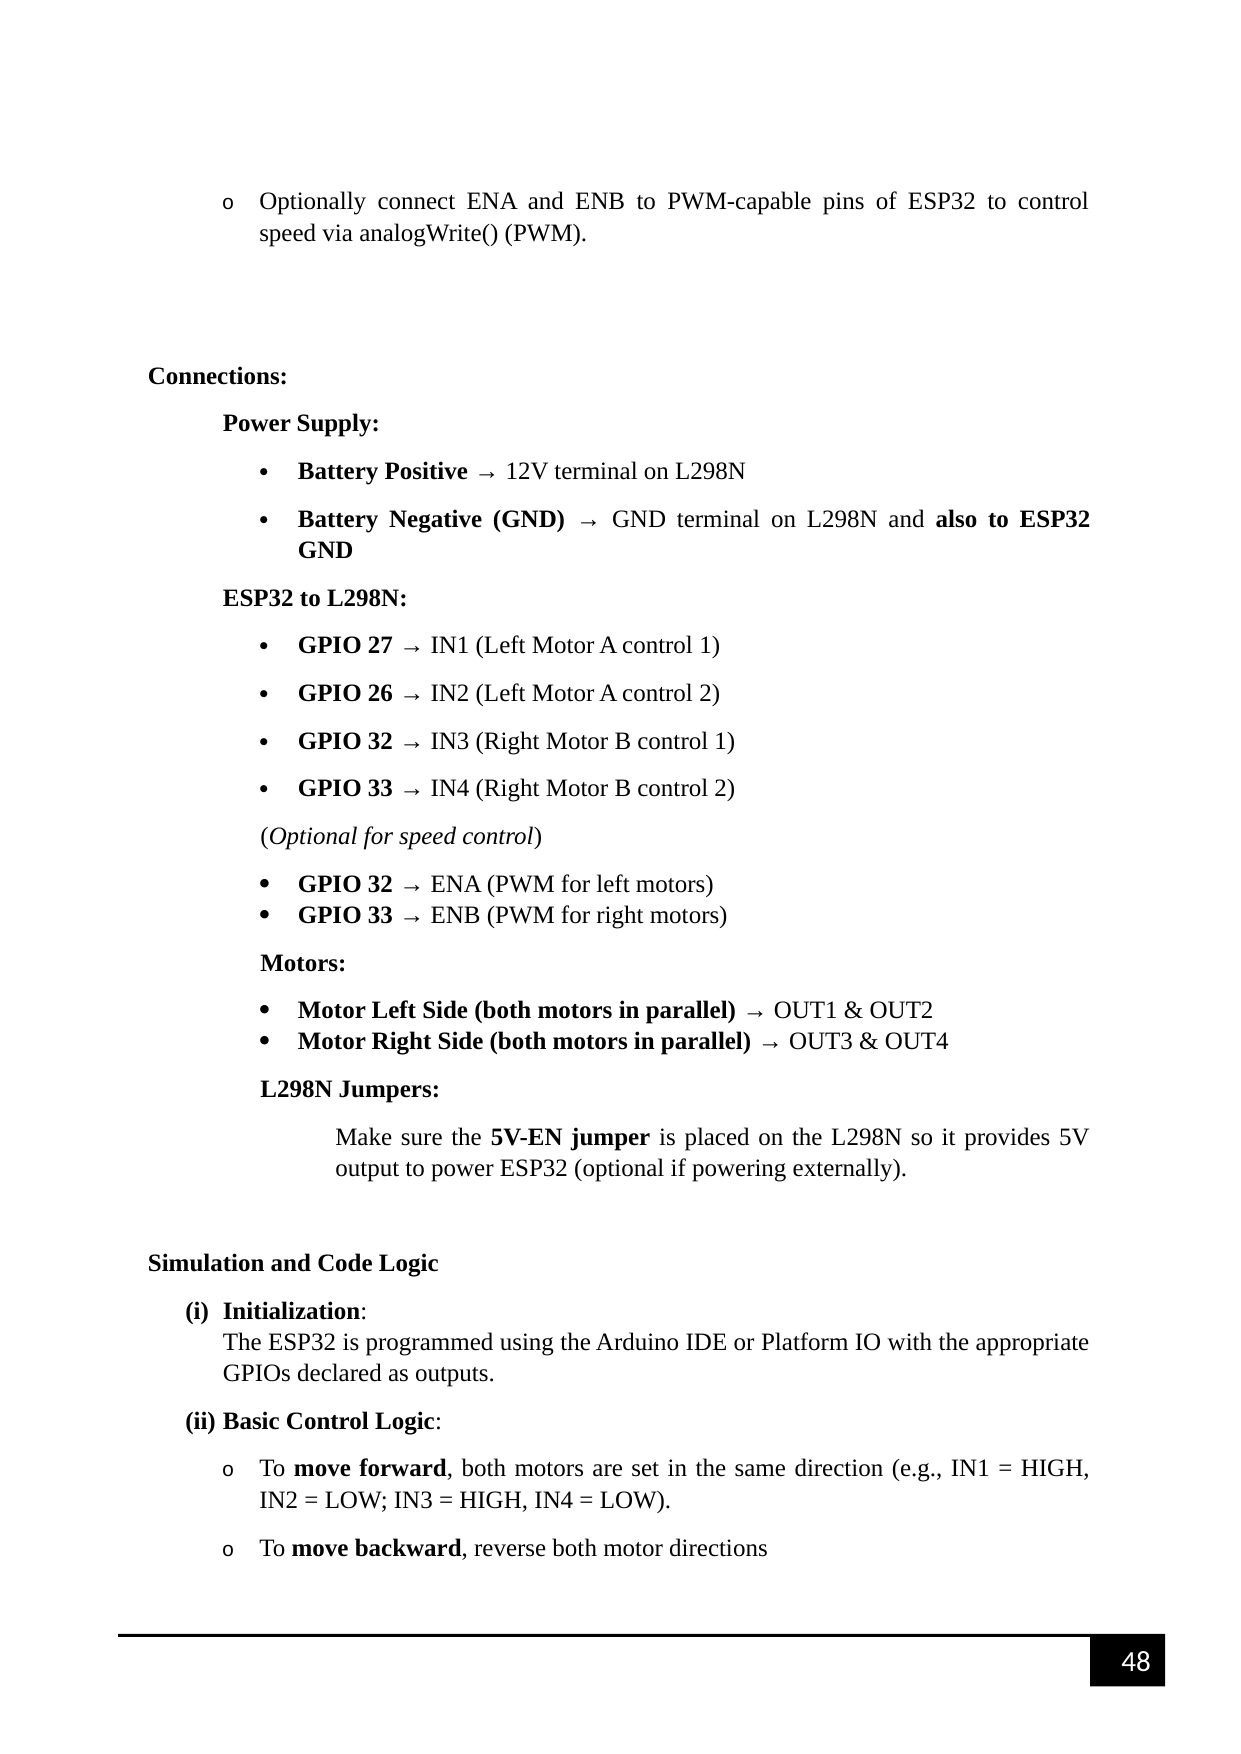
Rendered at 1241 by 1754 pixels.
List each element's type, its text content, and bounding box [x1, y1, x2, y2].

text Power Supply: [223, 408, 1090, 437]
list Optionally connect ENA and ENB to PWM-capable pins of ESP32 to control speed via analogWrite() (PWM). [222, 186, 1090, 246]
list GPIO 33 → IN4 (Right Motor B control 2) [260, 773, 1090, 802]
text Make sure the 5V-EN jumper is placed on the L298N so it provides 5V output to power ESP32 (optional if powering externally). [335, 1122, 1090, 1182]
text ESP32 to L298N: [223, 583, 1090, 611]
text Motors: [260, 948, 1090, 976]
list GPIO 32 → IN3 (Right Motor B control 1) [260, 726, 1090, 754]
list Motor Left Side (both motors in parallel) → OUT1 & OUT2 [260, 995, 1090, 1024]
text Connections: [148, 361, 1090, 389]
list GPIO 32 → ENA (PWM for left motors) [260, 869, 1090, 898]
list To move backward, reverse both motor directions [222, 1533, 1090, 1563]
list Motor Right Side (both motors in parallel) → OUT3 & OUT4 [260, 1026, 1090, 1055]
list GPIO 26 → IN2 (Left Motor A control 2) [260, 678, 1090, 707]
list Initialization: The ESP32 is programmed using the Arduino IDE or Platform IO with the appropriate GPIOs declared as outputs. [185, 1296, 1090, 1387]
list GPIO 33 → ENB (PWM for right motors) [260, 900, 1090, 929]
list GPIO 27 → IN1 (Left Motor A control 1) [260, 630, 1090, 659]
text Simulation and Code Logic [148, 1248, 1090, 1277]
list To move forward, both motors are set in the same direction (e.g., IN1 = HIGH, IN2 = LOW; IN3 = HIGH, IN4 = LOW). [222, 1453, 1090, 1514]
text L298N Jumpers: [260, 1074, 1090, 1103]
list Battery Negative (GND) → GND terminal on L298N and also to ESP32 GND [260, 504, 1090, 564]
list Basic Control Logic: [185, 1406, 1090, 1434]
text (Optional for speed control) [260, 821, 1090, 850]
list Battery Positive → 12V terminal on L298N [260, 456, 1090, 485]
